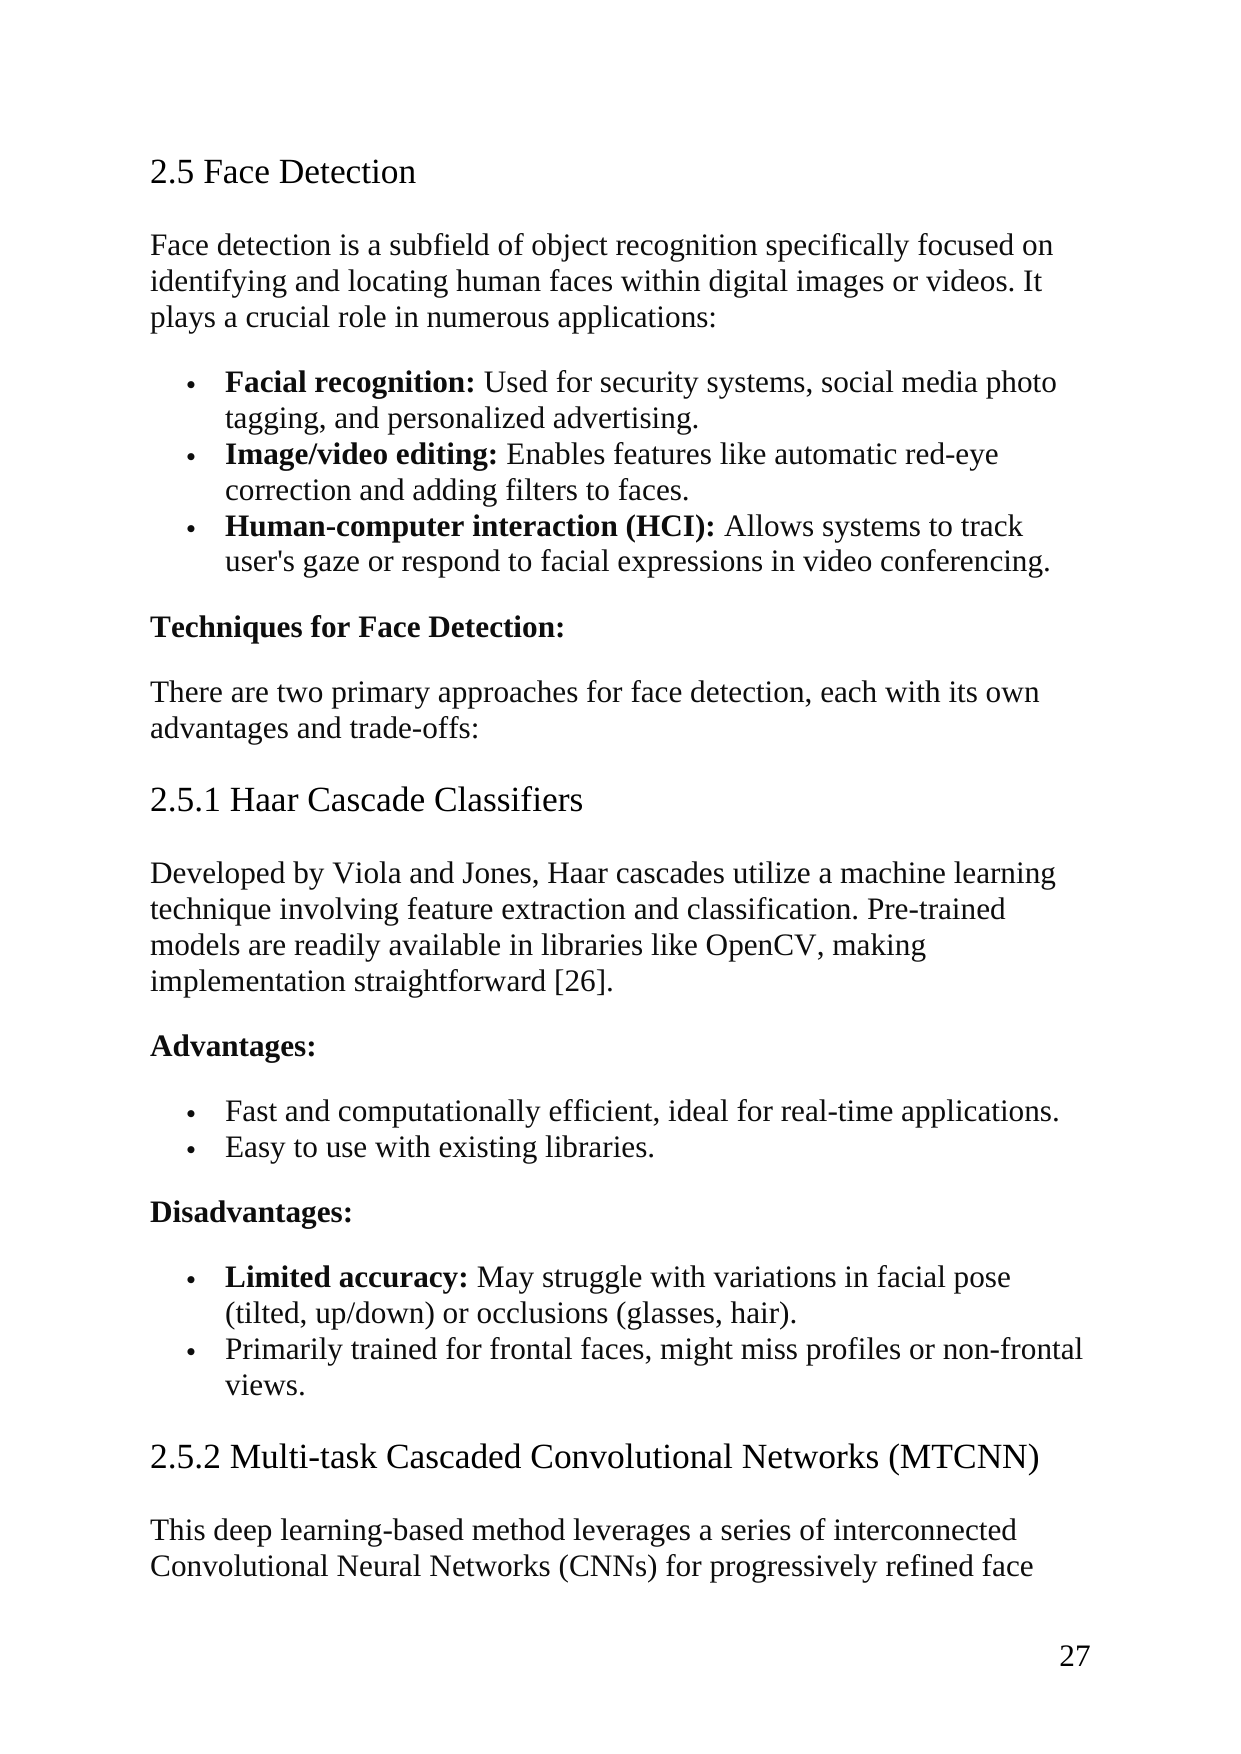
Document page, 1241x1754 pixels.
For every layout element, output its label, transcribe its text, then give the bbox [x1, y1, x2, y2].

subtitle 2.5.2 Multi-task Cascaded Convolutional Networks (MTCNN) [150, 1435, 1090, 1476]
list Fast and computationally efficient, ideal for real-time applications. [187, 1092, 1090, 1128]
list Easy to use with existing libraries. [187, 1128, 1090, 1164]
text Disadvantages: [150, 1193, 1090, 1229]
text There are two primary approaches for face detection, each with its own advantages and trade-offs: [150, 673, 1090, 745]
list Human-computer interaction (HCI): Allows systems to track user's gaze or respond to facial expressions in video conferencing. [187, 507, 1090, 579]
subtitle 2.5.1 Haar Cascade Classifiers [150, 778, 1090, 819]
text Techniques for Face Detection: [150, 608, 1090, 644]
list Image/video editing: Enables features like automatic red-eye correction and adding filters to faces. [187, 435, 1090, 507]
subtitle 2.5 Face Detection [150, 150, 1090, 191]
list Limited accuracy: May struggle with variations in facial pose (tilted, up/down) or occlusions (glasses, hair). [187, 1258, 1090, 1330]
text Developed by Viola and Jones, Haar cascades utilize a machine learning technique involving feature extraction and classification. Pre-trained models are readily available in libraries like OpenCV, making implementation straightforward [26]. [150, 854, 1090, 998]
text Advantages: [150, 1027, 1090, 1063]
text Face detection is a subfield of object recognition specifically focused on identifying and locating human faces within digital images or videos. It plays a crucial role in numerous applications: [150, 226, 1090, 334]
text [150, 1511, 1090, 1583]
list Facial recognition: Used for security systems, social media photo tagging, and personalized advertising. [187, 363, 1090, 435]
list Primarily trained for frontal faces, might miss profiles or non-frontal views. [187, 1330, 1090, 1402]
